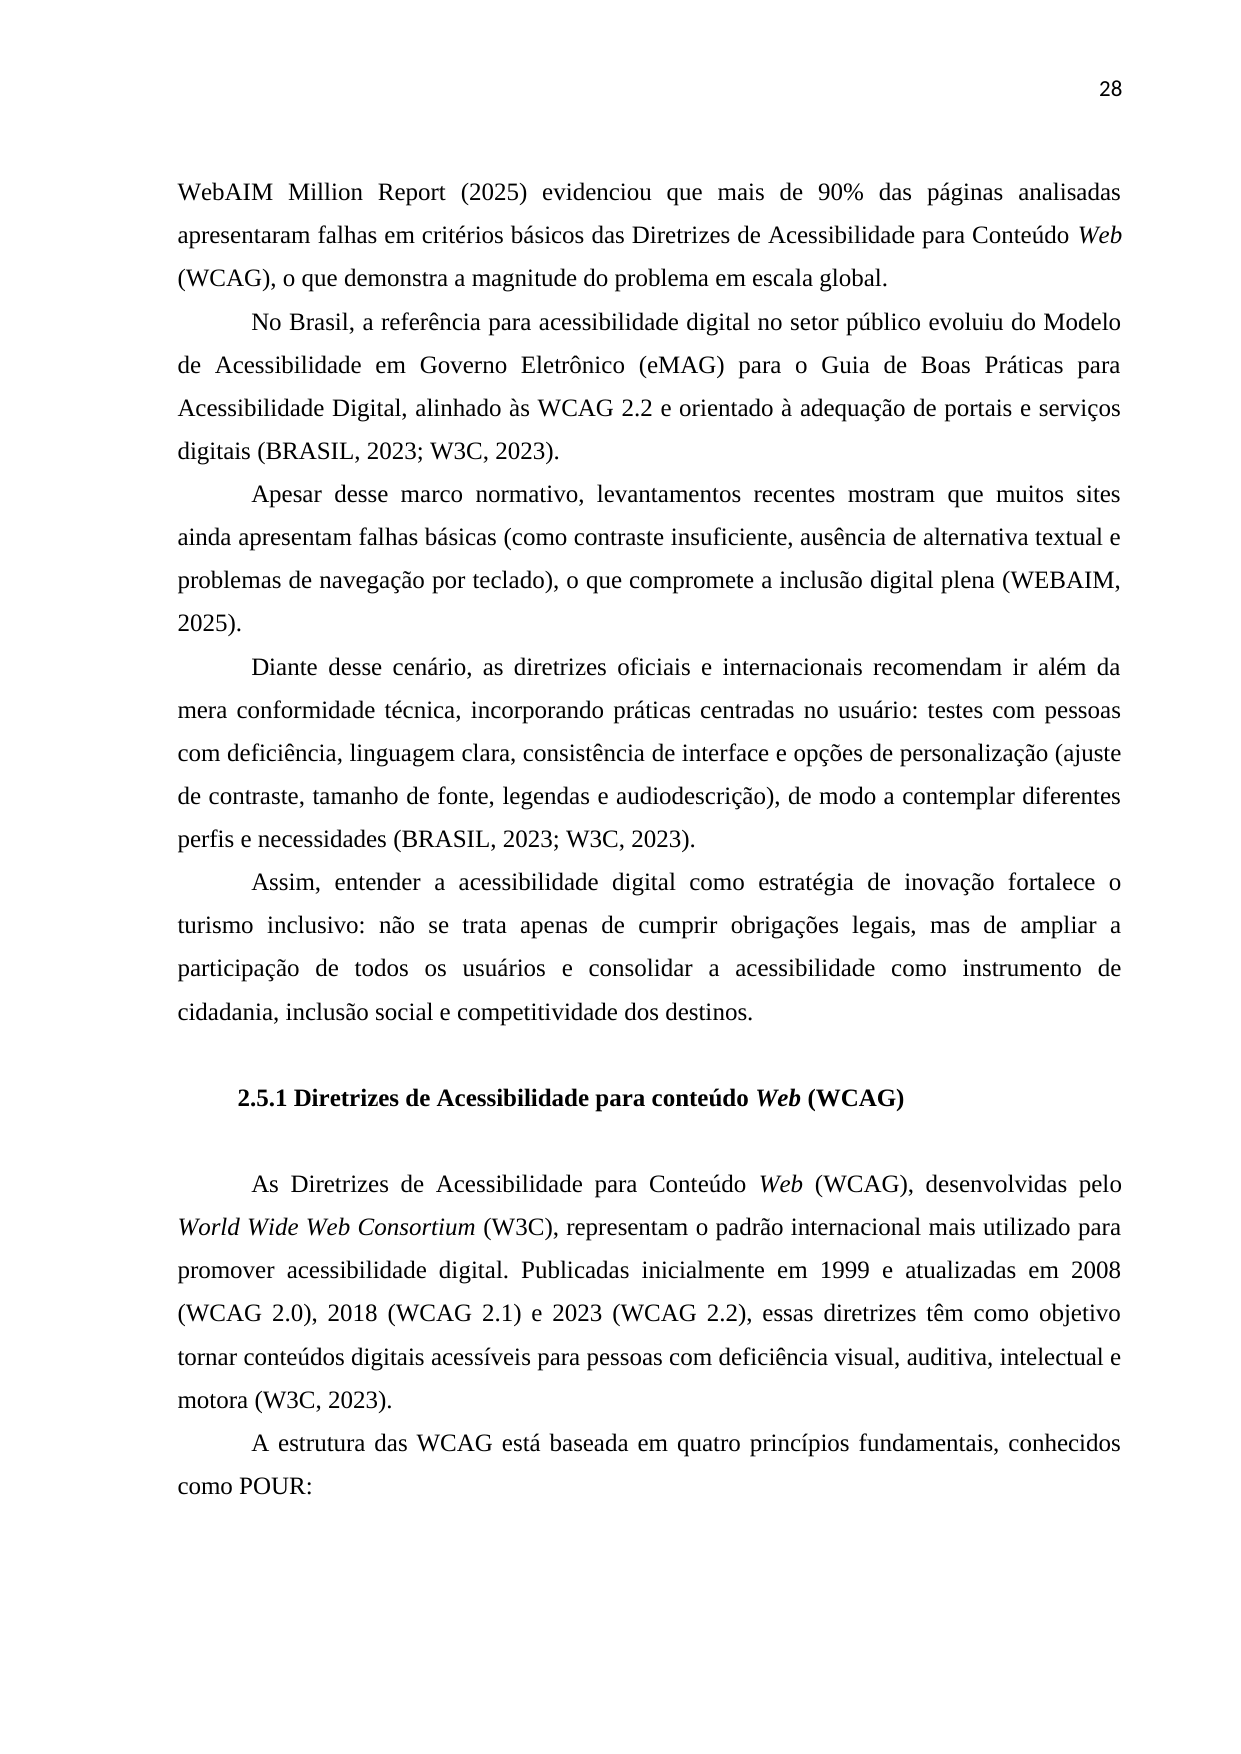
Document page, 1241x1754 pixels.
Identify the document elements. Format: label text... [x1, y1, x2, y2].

text Assim, entender a acessibilidade digital como estratégia de inovação fortalece o turismo inclusivo: não se trata apenas de cumprir obrigações legais, mas de ampliar a participação de todos os usuários e consolidar a acessibilidade como instrumento de cidadania, inclusão social e competitividade dos destinos. [177, 867, 1122, 1025]
subtitle 2.5.1 Diretrizes de Acessibilidade para conteúdo Web (WCAG) [237, 1083, 1122, 1112]
text A estrutura das WCAG está baseada em quatro princípios fundamentais, conhecidos como POUR: [177, 1428, 1122, 1500]
text As Diretrizes de Acessibilidade para Conteúdo Web (WCAG), desenvolvidas pelo World Wide Web Consortium (W3C), representam o padrão internacional mais utilizado para promover acessibilidade digital. Publicadas inicialmente em 1999 e atualizadas em 2008 (WCAG 2.0), 2018 (WCAG 2.1) e 2023 (WCAG 2.2), essas diretrizes têm como objetivo tornar conteúdos digitais acessíveis para pessoas com deficiência visual, auditiva, intelectual e motora (W3C, 2023). [177, 1169, 1122, 1413]
text Apesar desse marco normativo, levantamentos recentes mostram que muitos sites ainda apresentam falhas básicas (como contraste insuficiente, ausência de alternativa textual e problemas de navegação por teclado), o que compromete a inclusão digital plena (WEBAIM, 2025). [177, 479, 1122, 637]
text Diante desse cenário, as diretrizes oficiais e internacionais recomendam ir além da mera conformidade técnica, incorporando práticas centradas no usuário: testes com pessoas com deficiência, linguagem clara, consistência de interface e opções de personalização (ajuste de contraste, tamanho de fonte, legendas e audiodescrição), de modo a contemplar diferentes perfis e necessidades (BRASIL, 2023; W3C, 2023). [177, 652, 1122, 853]
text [177, 177, 1122, 292]
text No Brasil, a referência para acessibilidade digital no setor público evoluiu do Modelo de Acessibilidade em Governo Eletrônico (eMAG) para o Guia de Boas Práticas para Acessibilidade Digital, alinhado às WCAG 2.2 e orientado à adequação de portais e serviços digitais (BRASIL, 2023; W3C, 2023). [177, 307, 1122, 465]
